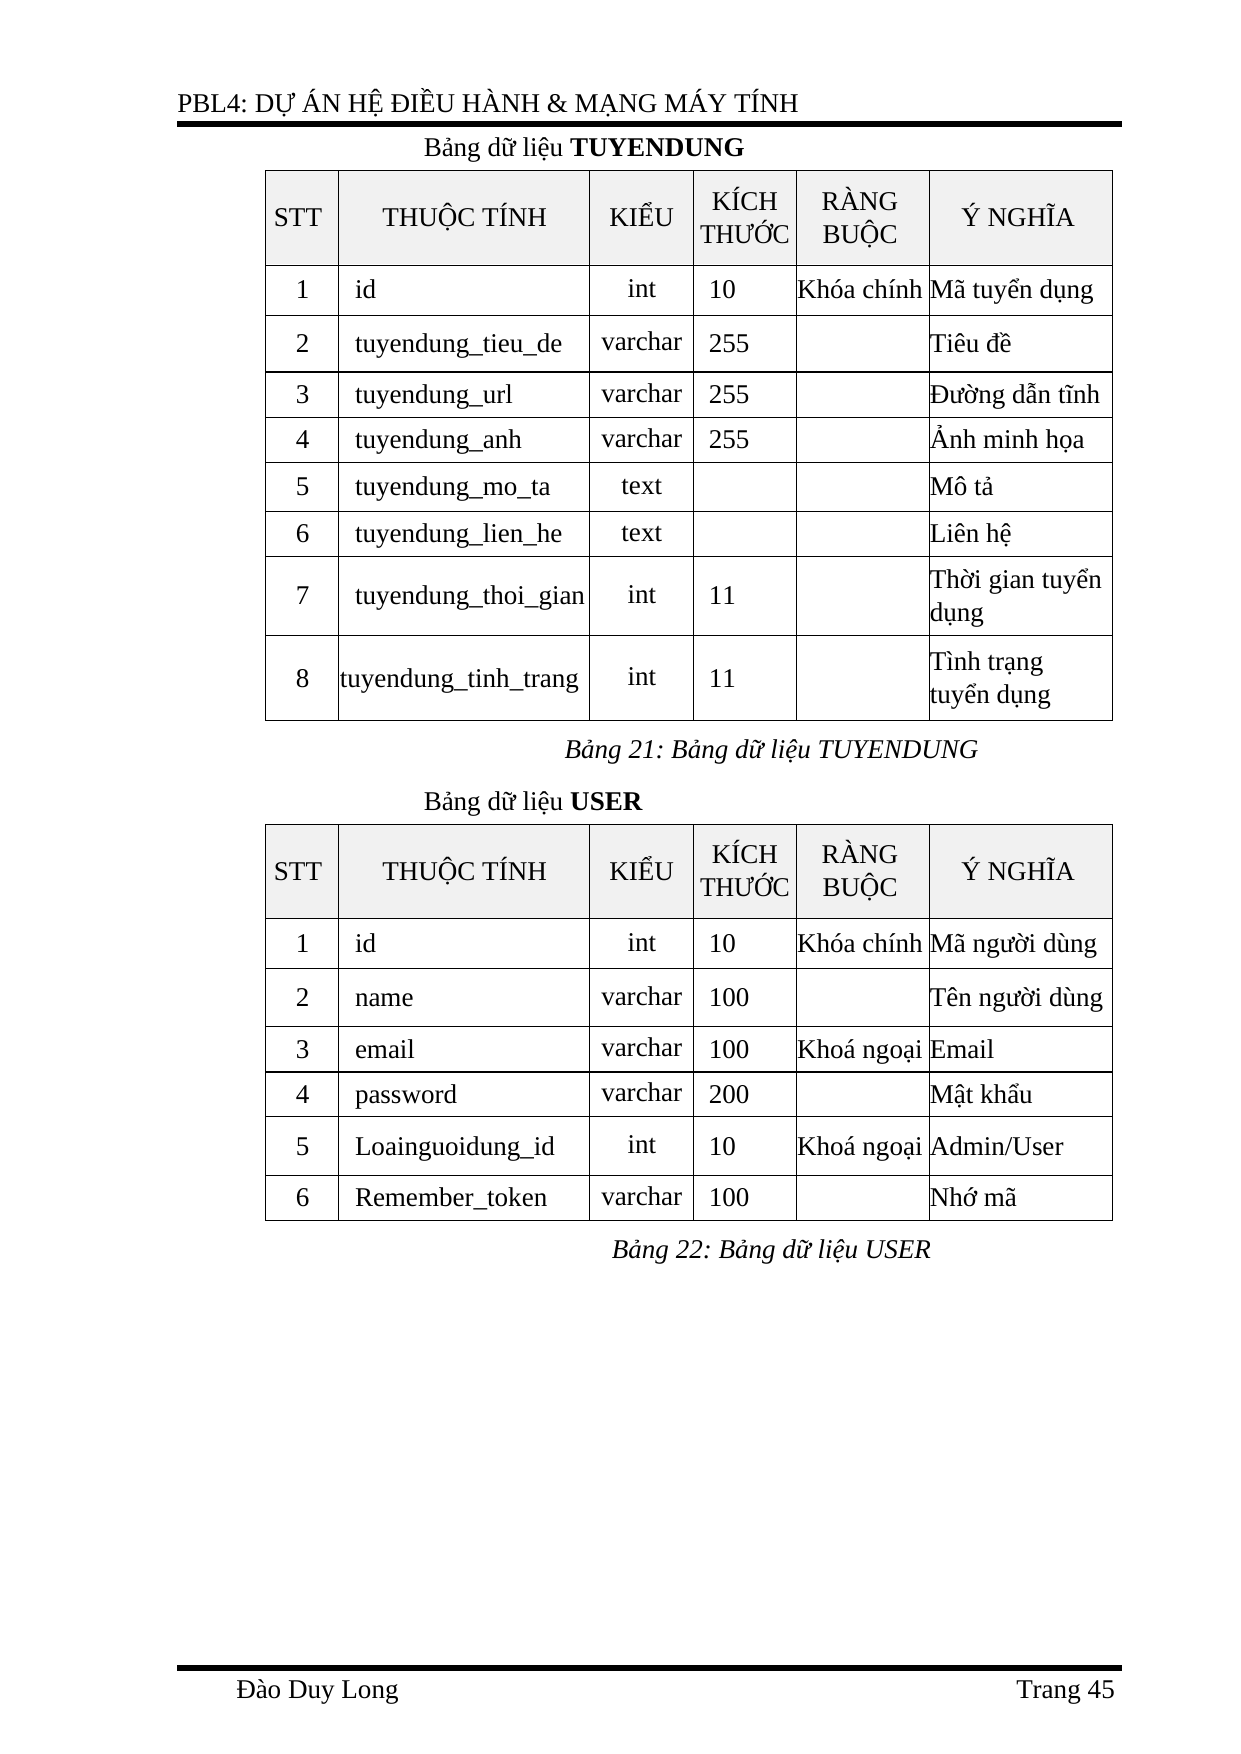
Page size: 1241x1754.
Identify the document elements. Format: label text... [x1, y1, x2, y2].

table_cell Khoá ngoại [797, 1117, 929, 1175]
table_cell Nhớ mã [930, 1176, 1112, 1219]
table_cell 6 [266, 512, 338, 556]
table_cell Admin/User [930, 1117, 1112, 1175]
table_cell tuyendung_mo_ta [339, 463, 589, 511]
table_cell Mô tả [930, 463, 1112, 511]
table_cell 11 [694, 557, 796, 635]
table_cell Remember_token [339, 1176, 589, 1219]
table_header STT [266, 825, 338, 918]
table_cell 7 [266, 557, 338, 635]
list Bảng dữ liệu TUYENDUNG [364, 132, 1122, 163]
table_cell text [590, 512, 693, 556]
table_cell 4 [266, 418, 338, 462]
table_header STT [266, 171, 338, 264]
table_cell tuyendung_url [339, 373, 589, 417]
table_cell [694, 463, 796, 511]
table_header RÀNG BUỘC [797, 825, 929, 918]
table_cell tuyendung_thoi_gian [339, 557, 589, 635]
table_cell [797, 969, 929, 1026]
table_cell [797, 1176, 929, 1219]
table_cell [797, 316, 929, 371]
table_cell varchar [590, 969, 693, 1026]
table_cell varchar [590, 1176, 693, 1219]
table_cell 10 [694, 1117, 796, 1175]
table_cell id [339, 266, 589, 314]
table_cell Mã người dùng [930, 919, 1112, 968]
table_cell Khoá ngoại [797, 1027, 929, 1071]
table_cell 6 [266, 1176, 338, 1219]
table_cell [797, 557, 929, 635]
table_header KIỂU [590, 825, 693, 918]
table_cell Ảnh minh họa [930, 418, 1112, 462]
table_cell 1 [266, 919, 338, 968]
table_header RÀNG BUỘC [797, 171, 929, 264]
table_cell 4 [266, 1073, 338, 1116]
table_cell 100 [694, 1176, 796, 1219]
table_header Ý NGHĨA [930, 171, 1112, 264]
table_cell 5 [266, 1117, 338, 1175]
table_cell [694, 512, 796, 556]
table_cell Tiêu đề [930, 316, 1112, 371]
table_cell password [339, 1073, 589, 1116]
table_cell 100 [694, 969, 796, 1026]
table_cell 8 [266, 636, 338, 720]
table_cell tuyendung_lien_he [339, 512, 589, 556]
table_cell varchar [590, 316, 693, 371]
table_cell int [590, 919, 693, 968]
table_header KIỂU [590, 171, 693, 264]
table_cell int [590, 1117, 693, 1175]
table_cell 10 [694, 919, 796, 968]
table_cell Liên hệ [930, 512, 1112, 556]
table_cell tuyendung_tieu_de [339, 316, 589, 371]
table_cell 255 [694, 316, 796, 371]
table_cell 2 [266, 316, 338, 371]
table_cell Thời gian tuyển dụng [930, 557, 1112, 635]
table_cell [797, 512, 929, 556]
table_cell varchar [590, 1027, 693, 1071]
table_cell Mật khẩu [930, 1073, 1112, 1116]
list Bảng dữ liệu USER [364, 785, 1122, 816]
table_cell Email [930, 1027, 1112, 1071]
table_cell Khóa chính [797, 266, 929, 314]
table_cell Tình trạng tuyển dụng [930, 636, 1112, 720]
table_header Ý NGHĨA [930, 825, 1112, 918]
table_header THUỘC TÍNH [339, 825, 589, 918]
table_cell text [590, 463, 693, 511]
table_cell id [339, 919, 589, 968]
table_cell 100 [694, 1027, 796, 1071]
table_cell 255 [694, 373, 796, 417]
table_cell varchar [590, 373, 693, 417]
table_cell name [339, 969, 589, 1026]
table_cell 3 [266, 1027, 338, 1071]
table_cell 5 [266, 463, 338, 511]
table_cell Tên người dùng [930, 969, 1112, 1026]
table_cell 11 [694, 636, 796, 720]
table_cell int [590, 557, 693, 635]
table_cell 255 [694, 418, 796, 462]
table_cell [797, 373, 929, 417]
table_cell 3 [266, 373, 338, 417]
table_cell tuyendung_tinh_trang [339, 636, 589, 720]
table_header KÍCH THƯỚC [694, 171, 796, 264]
table_cell Loainguoidung_id [339, 1117, 589, 1175]
table_cell [797, 636, 929, 720]
table_cell int [590, 266, 693, 314]
table_cell varchar [590, 418, 693, 462]
table_header KÍCH THƯỚC [694, 825, 796, 918]
table_header THUỘC TÍNH [339, 171, 589, 264]
table_cell 200 [694, 1073, 796, 1116]
table_cell 10 [694, 266, 796, 314]
list Bảng 22: Bảng dữ liệu USER [364, 1233, 1122, 1264]
table_cell 2 [266, 969, 338, 1026]
table_cell Đường dẫn tĩnh [930, 373, 1112, 417]
table_cell [797, 1073, 929, 1116]
table_cell Khóa chính [797, 919, 929, 968]
table_cell tuyendung_anh [339, 418, 589, 462]
table_cell 1 [266, 266, 338, 314]
table_cell [797, 463, 929, 511]
table_cell Mã tuyển dụng [930, 266, 1112, 314]
table_cell int [590, 636, 693, 720]
table_cell [797, 418, 929, 462]
table_cell varchar [590, 1073, 693, 1116]
table_cell email [339, 1027, 589, 1071]
list Bảng 21: Bảng dữ liệu TUYENDUNG [364, 734, 1122, 765]
